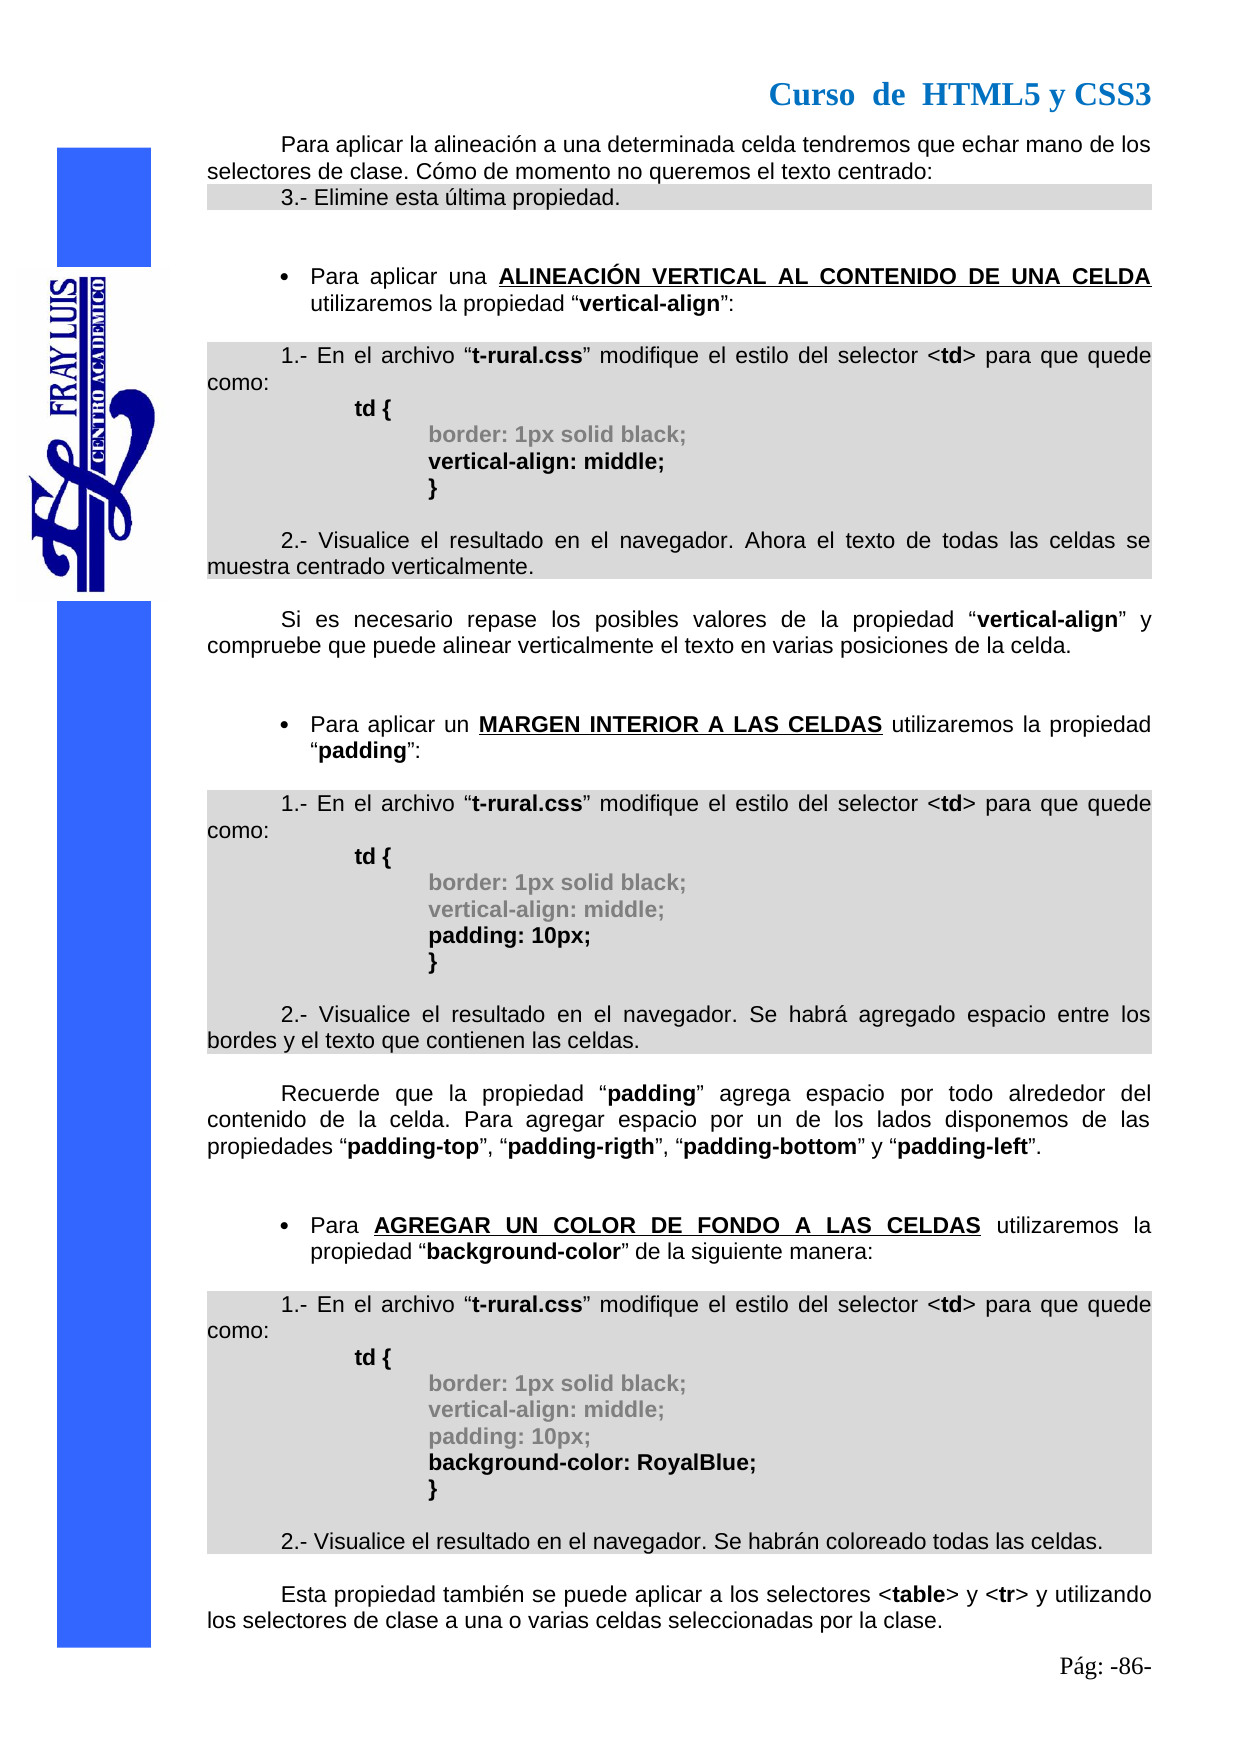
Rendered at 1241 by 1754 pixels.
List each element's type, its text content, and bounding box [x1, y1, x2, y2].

list Para aplicar una ALINEACIÓN VERTICAL AL CONTENIDO DE UNA CELDA utilizaremos la propiedad “vertical-align”: [281, 263, 1152, 316]
text 2.- Visualice el resultado en el navegador. Se habrá agregado espacio entre los bordes y el texto que contienen las celdas. [207, 1001, 1152, 1054]
text vertical-align: middle; [207, 896, 1152, 922]
text padding: 10px; [207, 922, 1152, 948]
text 1.- En el archivo “t-rural.css” modifique el estilo del selector <td> para que quede como: [207, 790, 1152, 843]
text Esta propiedad también se puede aplicar a los selectores <table> y <tr> y utilizando los selectores de clase a una o varias celdas seleccionadas por la clase. [207, 1581, 1152, 1633]
text 2.- Visualice el resultado en el navegador. Se habrán coloreado todas las celdas. [207, 1528, 1152, 1554]
text } [207, 1475, 1152, 1502]
text 2.- Visualice el resultado en el navegador. Ahora el texto de todas las celdas se muestra centrado verticalmente. [207, 527, 1152, 579]
text border: 1px solid black; [207, 869, 1152, 896]
text 1.- En el archivo “t-rural.css” modifique el estilo del selector <td> para que quede como: [207, 342, 1152, 395]
text Recuerde que la propiedad “padding” agrega espacio por todo alrededor del contenido de la celda. Para agregar espacio por un de los lados disponemos de las propiedades “padding-top”, “padding-rigth”, “padding-bottom” y “padding-left”. [207, 1080, 1152, 1159]
text vertical-align: middle; [207, 448, 1152, 474]
text td { [207, 395, 1152, 421]
text } [207, 948, 1152, 975]
text } [207, 474, 1152, 500]
text background-color: RoyalBlue; [207, 1449, 1152, 1475]
text Para aplicar la alineación a una determinada celda tendremos que echar mano de los selectores de clase. Cómo de momento no queremos el texto centrado: [207, 131, 1152, 184]
text border: 1px solid black; [207, 1370, 1152, 1396]
text 3.- Elimine esta última propiedad. [207, 184, 1152, 210]
text td { [207, 1344, 1152, 1370]
text border: 1px solid black; [207, 421, 1152, 448]
text vertical-align: middle; [207, 1396, 1152, 1423]
text 1.- En el archivo “t-rural.css” modifique el estilo del selector <td> para que quede como: [207, 1291, 1152, 1344]
list Para AGREGAR UN COLOR DE FONDO A LAS CELDAS utilizaremos la propiedad “background-color” de la siguiente manera: [281, 1212, 1152, 1264]
text td { [207, 843, 1152, 869]
text Si es necesario repase los posibles valores de la propiedad “vertical-align” y compruebe que puede alinear verticalmente el texto en varias posiciones de la celda. [207, 606, 1152, 658]
list Para aplicar un MARGEN INTERIOR A LAS CELDAS utilizaremos la propiedad “padding”: [281, 711, 1152, 764]
text padding: 10px; [207, 1423, 1152, 1449]
